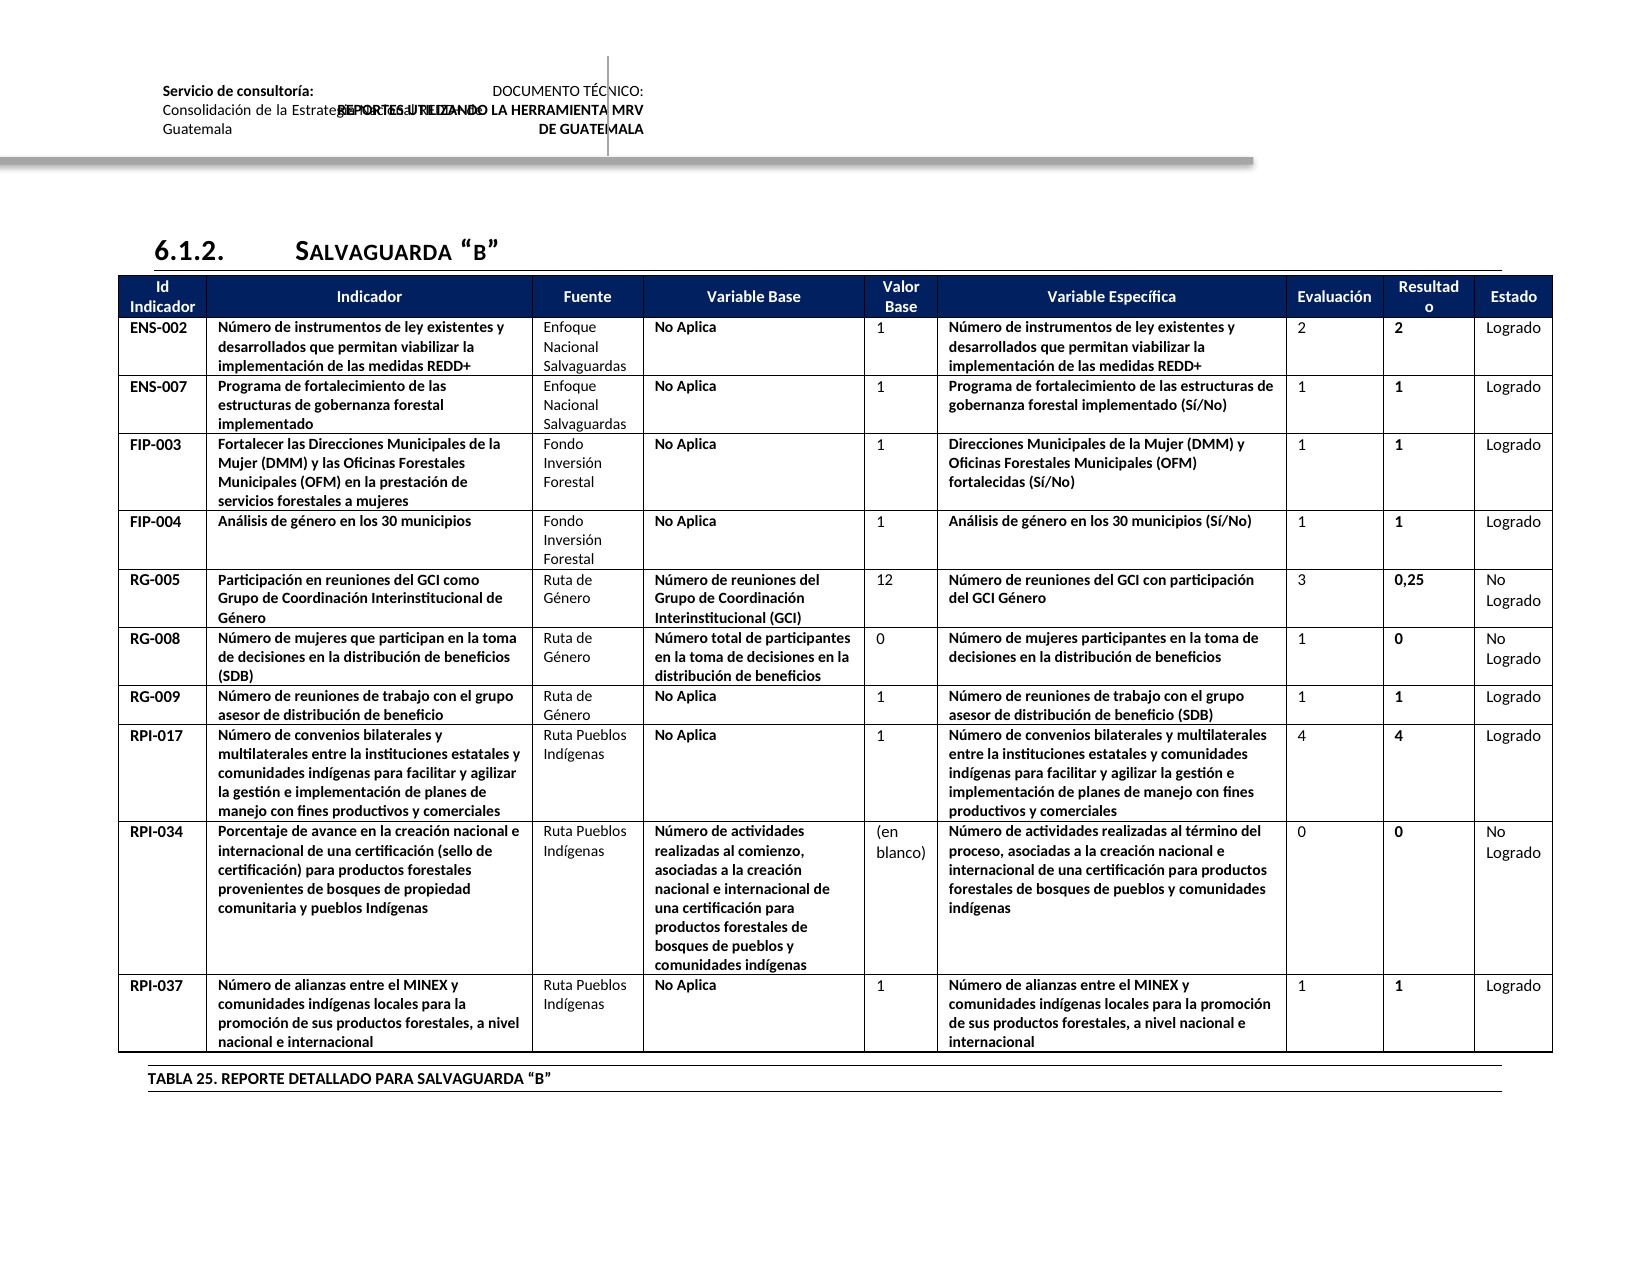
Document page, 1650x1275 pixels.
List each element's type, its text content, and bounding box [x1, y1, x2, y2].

table_header Evaluación [1287, 276, 1383, 317]
table_cell 1 [1287, 975, 1383, 1051]
table_cell Porcentaje de avance en la creación nacional e internacional de una certificación (sello de certificación) para productos forestales provenientes de bosques de propiedad comunitaria y pueblos Indígenas [207, 822, 532, 974]
table_cell 1 [1384, 975, 1474, 1051]
table_cell RPI-017 [119, 725, 206, 821]
table_cell Logrado [1475, 434, 1552, 510]
table_cell 1 [865, 975, 937, 1051]
table_cell Número de reuniones del GCI con participación del GCI Género [938, 570, 1286, 627]
table_cell No Aplica [644, 975, 864, 1051]
table_header Variable Base [644, 276, 864, 317]
table_header Resultado [1384, 276, 1474, 317]
table_cell Número de alianzas entre el MINEX y comunidades indígenas locales para la promoción de sus productos forestales, a nivel nacional e internacional [207, 975, 532, 1051]
table_cell Ruta Pueblos Indígenas [533, 725, 643, 821]
table_cell Número de instrumentos de ley existentes y desarrollados que permitan viabilizar la implementación de las medidas REDD+ [938, 318, 1286, 375]
table_cell Fondo Inversión Forestal [533, 511, 643, 569]
table_cell 4 [1384, 725, 1474, 821]
table_cell Ruta Pueblos Indígenas [533, 822, 643, 974]
table_cell 1 [865, 434, 937, 510]
table_cell 1 [865, 376, 937, 433]
table_cell 1 [865, 725, 937, 821]
table_cell Ruta de Género [533, 628, 643, 685]
table_cell Logrado [1475, 725, 1552, 821]
table_cell 1 [1384, 511, 1474, 569]
table_cell Fortalecer las Direcciones Municipales de la Mujer (DMM) y las Oficinas Forestales Municipales (OFM) en la prestación de servicios forestales a mujeres [207, 434, 532, 510]
table_cell Direcciones Municipales de la Mujer (DMM) y Oficinas Forestales Municipales (OFM) fortalecidas (Sí/No) [938, 434, 1286, 510]
table_cell Enfoque Nacional Salvaguardas [533, 318, 643, 375]
table_cell 1 [1287, 686, 1383, 724]
table_cell 1 [865, 511, 937, 569]
table_cell No Aplica [644, 318, 864, 375]
table_cell Número de convenios bilaterales y multilaterales entre la instituciones estatales y comunidades indígenas para facilitar y agilizar la gestión e implementación de planes de manejo con fines productivos y comerciales [207, 725, 532, 821]
table_cell 1 [865, 318, 937, 375]
table_cell Número de actividades realizadas al comienzo, asociadas a la creación nacional e internacional de una certificación para productos forestales de bosques de pueblos y comunidades indígenas [644, 822, 864, 974]
table_cell Número de reuniones de trabajo con el grupo asesor de distribución de beneficio [207, 686, 532, 724]
table_cell 0 [1384, 628, 1474, 685]
table_cell Análisis de género en los 30 municipios (Sí/No) [938, 511, 1286, 569]
table_cell Logrado [1475, 975, 1552, 1051]
table_cell Logrado [1475, 376, 1552, 433]
table_cell 1 [1384, 434, 1474, 510]
table_cell No Aplica [644, 376, 864, 433]
table_cell 1 [1384, 376, 1474, 433]
table_cell No Aplica [644, 686, 864, 724]
table_cell 0 [1384, 822, 1474, 974]
table_cell Número total de participantes en la toma de decisiones en la distribución de beneficios [644, 628, 864, 685]
text Tabla 25. Reporte detallado para salvaguarda “b” [148, 1066, 1502, 1091]
table_cell 1 [1287, 434, 1383, 510]
table_cell RPI-037 [119, 975, 206, 1051]
table_cell RPI-034 [119, 822, 206, 974]
table_cell 3 [1287, 570, 1383, 627]
table_cell Número de alianzas entre el MINEX y comunidades indígenas locales para la promoción de sus productos forestales, a nivel nacional e internacional [938, 975, 1286, 1051]
table_cell 4 [1287, 725, 1383, 821]
subtitle Salvaguarda “b” [154, 232, 1502, 270]
table_cell Ruta de Género [533, 686, 643, 724]
table_cell Número de mujeres que participan en la toma de decisiones en la distribución de beneficios (SDB) [207, 628, 532, 685]
table_cell No Logrado [1475, 822, 1552, 974]
table_cell No Aplica [644, 434, 864, 510]
table_cell 0 [1287, 822, 1383, 974]
table_cell No Aplica [644, 511, 864, 569]
table_cell Número de mujeres participantes en la toma de decisiones en la distribución de beneficios [938, 628, 1286, 685]
table_cell No Logrado [1475, 570, 1552, 627]
table_header Fuente [533, 276, 643, 317]
table_cell Participación en reuniones del GCI como Grupo de Coordinación Interinstitucional de Género [207, 570, 532, 627]
table_cell RG-008 [119, 628, 206, 685]
table_cell 0,25 [1384, 570, 1474, 627]
table_cell RG-009 [119, 686, 206, 724]
table_cell 1 [1287, 511, 1383, 569]
table_cell Análisis de género en los 30 municipios [207, 511, 532, 569]
table_cell 12 [865, 570, 937, 627]
table_header Variable Específica [938, 276, 1286, 317]
table_cell Logrado [1475, 686, 1552, 724]
table_cell Fondo Inversión Forestal [533, 434, 643, 510]
table_cell FIP-003 [119, 434, 206, 510]
table_cell ENS-007 [119, 376, 206, 433]
table_header Estado [1475, 276, 1552, 317]
table_cell (en blanco) [865, 822, 937, 974]
table_cell 0 [865, 628, 937, 685]
table_cell Programa de fortalecimiento de las estructuras de gobernanza forestal implementado (Sí/No) [938, 376, 1286, 433]
table_cell 1 [865, 686, 937, 724]
table_header Indicador [207, 276, 532, 317]
table_cell 2 [1384, 318, 1474, 375]
table_cell FIP-004 [119, 511, 206, 569]
table_cell Ruta de Género [533, 570, 643, 627]
table_cell Enfoque Nacional Salvaguardas [533, 376, 643, 433]
table_cell 2 [1287, 318, 1383, 375]
table_cell Número de reuniones de trabajo con el grupo asesor de distribución de beneficio (SDB) [938, 686, 1286, 724]
table_cell 1 [1287, 628, 1383, 685]
table_cell 1 [1287, 376, 1383, 433]
table_cell Logrado [1475, 511, 1552, 569]
table_cell RG-005 [119, 570, 206, 627]
table_header Id Indicador [119, 276, 206, 317]
table_cell Número de reuniones del Grupo de Coordinación Interinstitucional (GCI) [644, 570, 864, 627]
table_header Valor Base [865, 276, 937, 317]
table_cell Número de convenios bilaterales y multilaterales entre la instituciones estatales y comunidades indígenas para facilitar y agilizar la gestión e implementación de planes de manejo con fines productivos y comerciales [938, 725, 1286, 821]
table_cell 1 [1384, 686, 1474, 724]
table_cell Número de instrumentos de ley existentes y desarrollados que permitan viabilizar la implementación de las medidas REDD+ [207, 318, 532, 375]
table_cell Número de actividades realizadas al término del proceso, asociadas a la creación nacional e internacional de una certificación para productos forestales de bosques de pueblos y comunidades indígenas [938, 822, 1286, 974]
table_cell Logrado [1475, 318, 1552, 375]
table_cell No Logrado [1475, 628, 1552, 685]
table_cell Programa de fortalecimiento de las estructuras de gobernanza forestal implementado [207, 376, 532, 433]
table_cell No Aplica [644, 725, 864, 821]
table_cell Ruta Pueblos Indígenas [533, 975, 643, 1051]
table_cell ENS-002 [119, 318, 206, 375]
